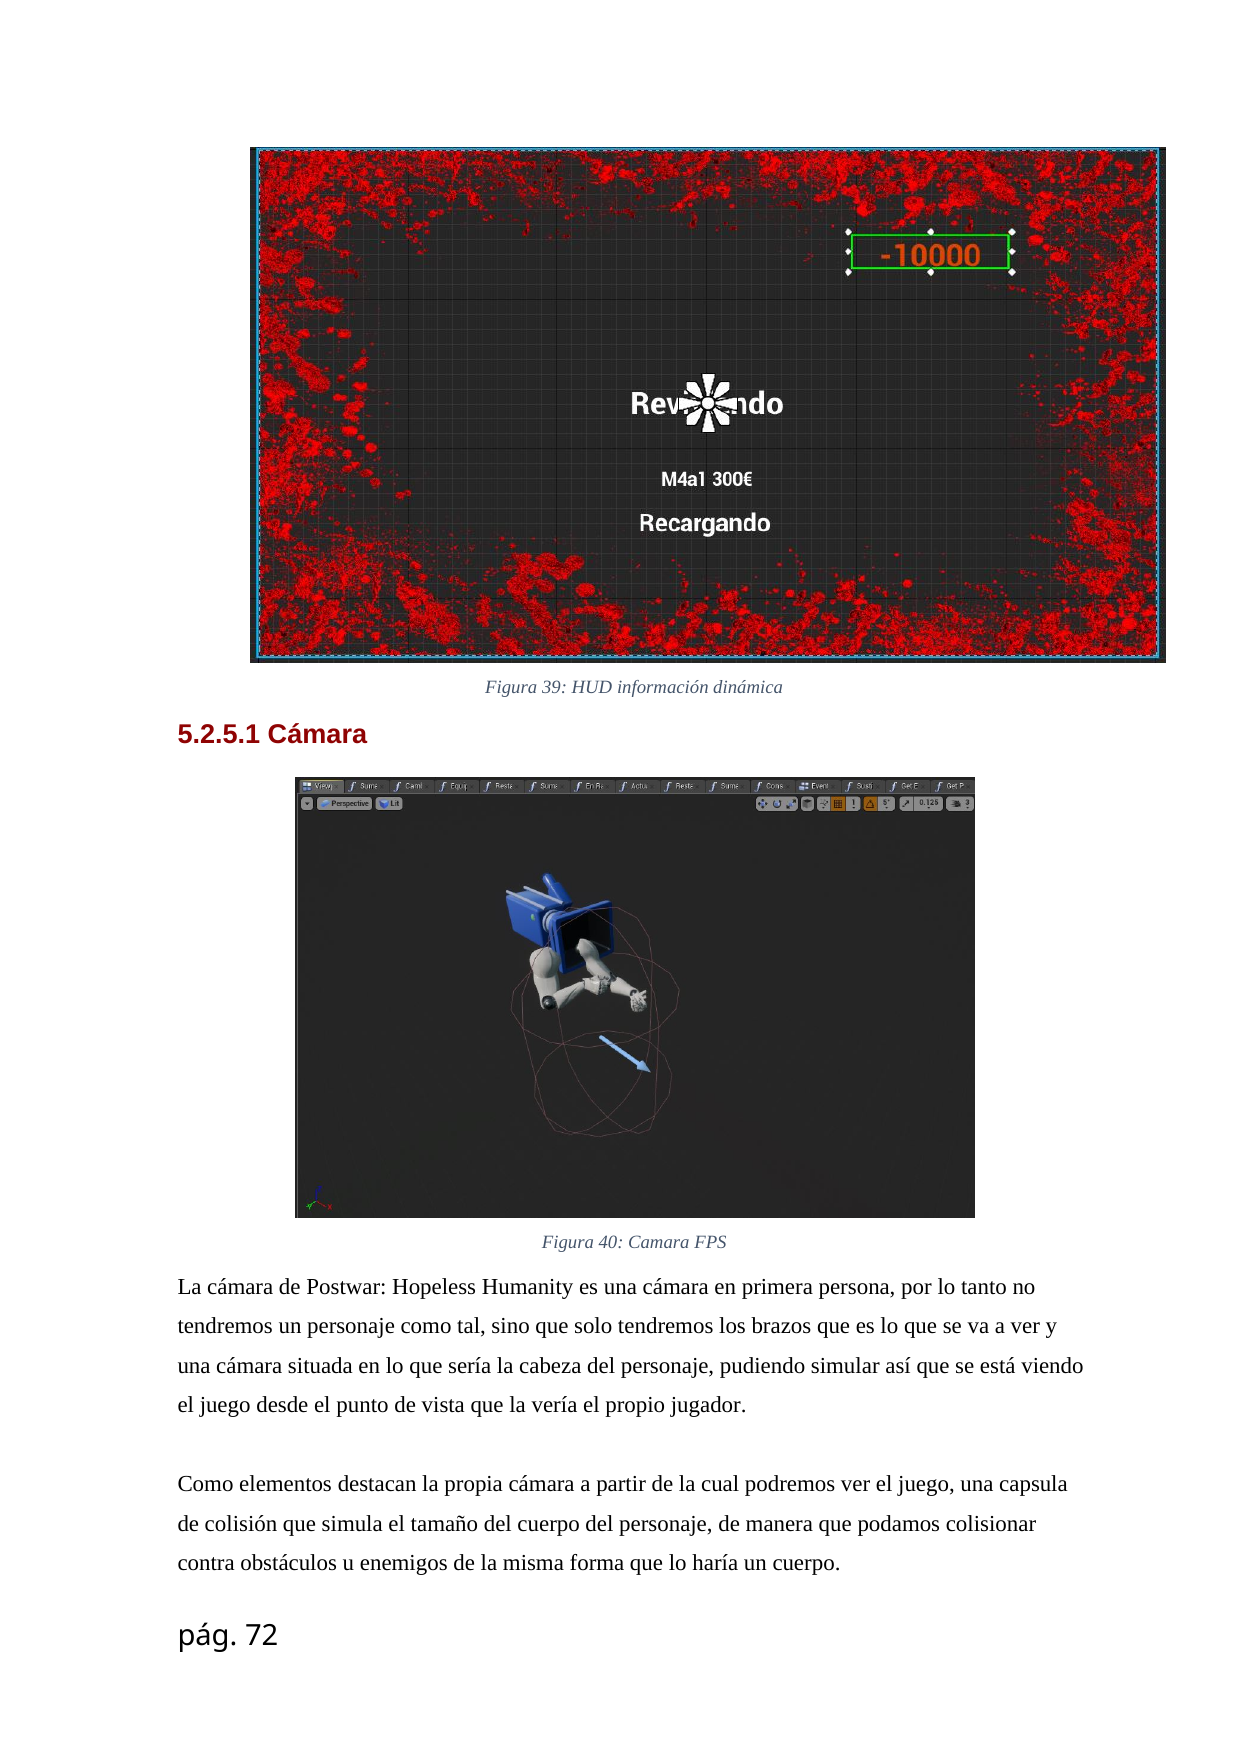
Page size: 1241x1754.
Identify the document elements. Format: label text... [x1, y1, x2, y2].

subtitle 5.2.5.1 Cámara [177, 718, 1092, 750]
picture [250, 147, 1166, 663]
picture [295, 777, 975, 1218]
text Como elementos destacan la propia cámara a partir de la cual podremos ver el juego, una capsula de colisión que simula el tamaño del cuerpo del personaje, de manera que podamos colisionar contra obstáculos u enemigos de la misma forma que lo haría un cuerpo. [177, 1471, 1092, 1576]
text La cámara de Postwar: Hopeless Humanity es una cámara en primera persona, por lo tanto no tendremos un personaje como tal, sino que solo tendremos los brazos que es lo que se va a ver y una cámara situada en lo que sería la cabeza del personaje, pudiendo simular así que se está viendo el juego desde el punto de vista que la vería el propio jugador. [177, 1273, 1092, 1418]
